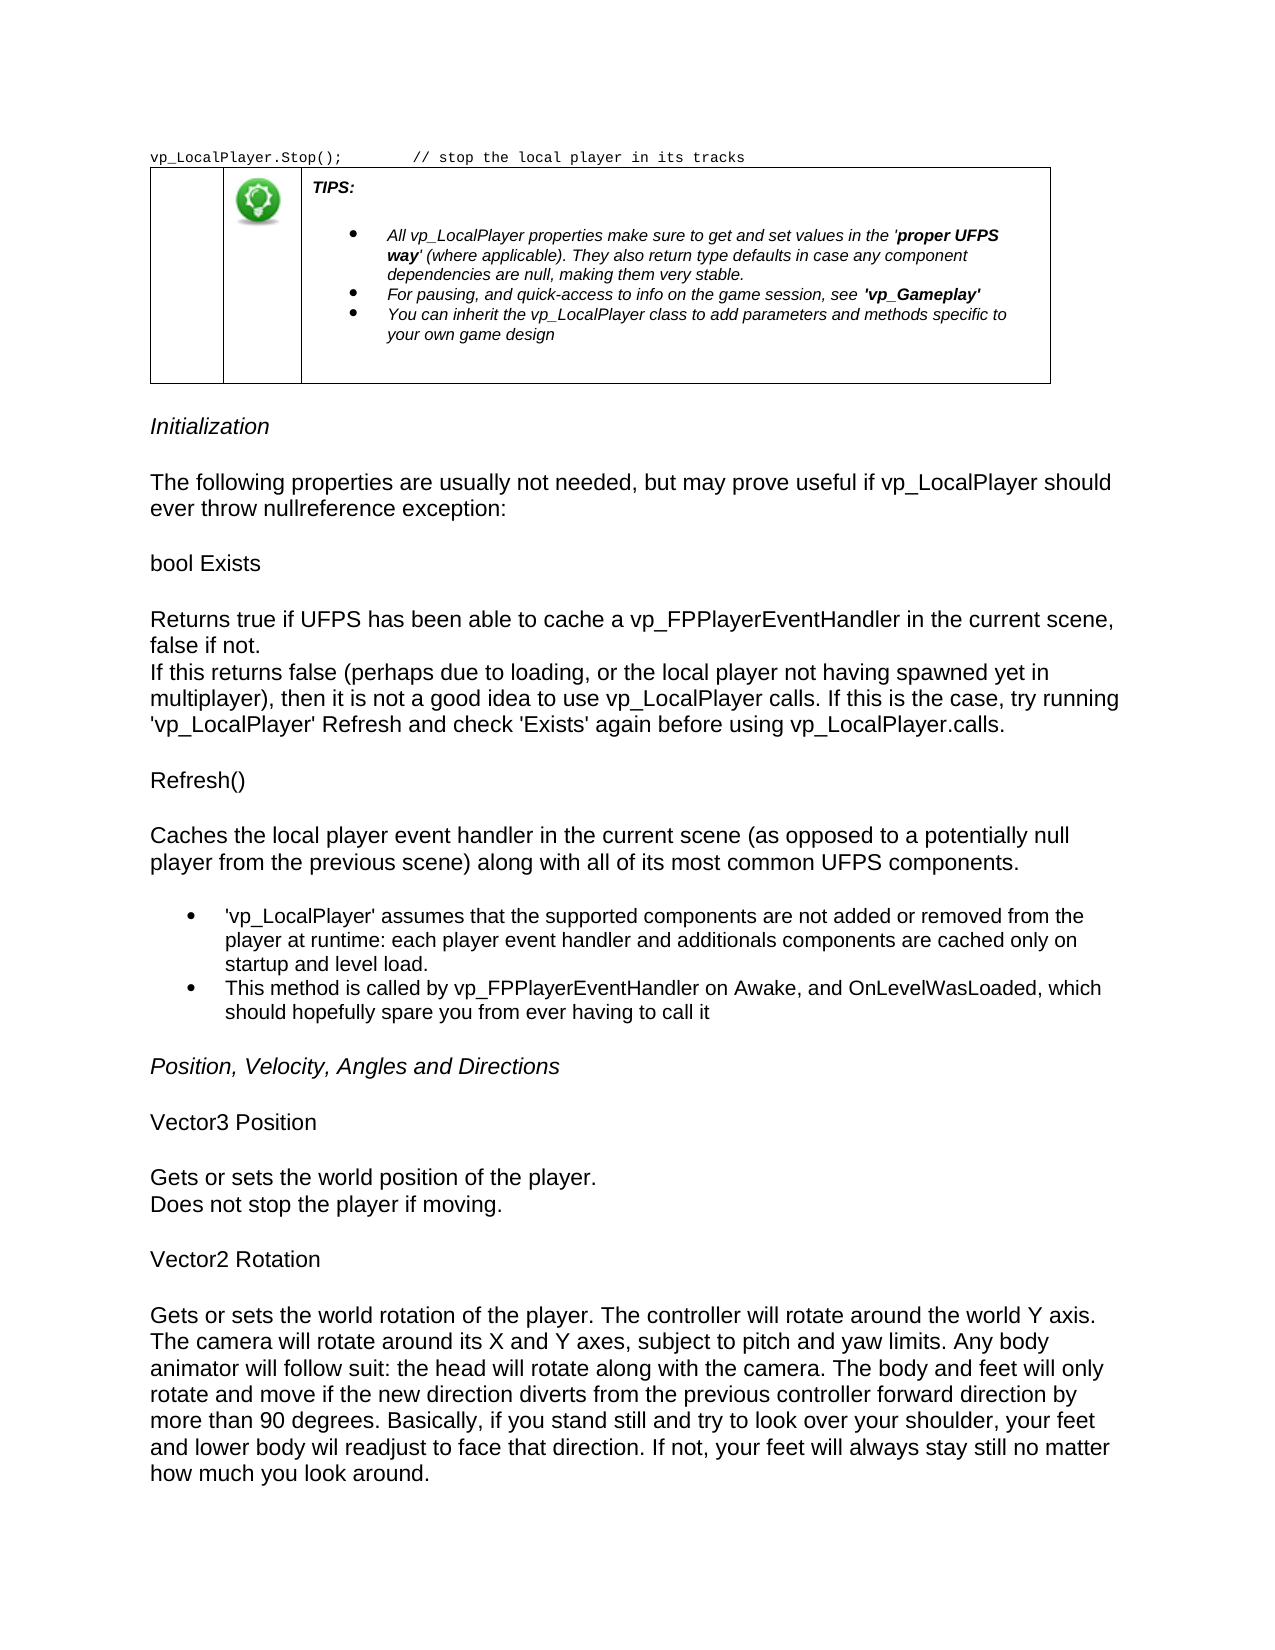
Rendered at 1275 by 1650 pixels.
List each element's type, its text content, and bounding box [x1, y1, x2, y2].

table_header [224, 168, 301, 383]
text bool Exists [150, 550, 1125, 577]
text Position, Velocity, Angles and Directions [150, 1053, 1125, 1080]
text vp_LocalPlayer.Stop(); // stop the local player in its tracks [150, 150, 1125, 167]
text The following properties are usually not needed, but may prove useful if vp_LocalPlayer should ever throw nullreference exception: [150, 468, 1125, 521]
list 'vp_LocalPlayer' assumes that the supported components are not added or removed from the player at runtime: each player event handler and additionals components are cached only on startup and level load. [187, 904, 1125, 976]
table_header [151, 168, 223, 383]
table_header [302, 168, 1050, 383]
text Caches the local player event handler in the current scene (as opposed to a potentially null player from the previous scene) along with all of its most common UFPS components. [150, 822, 1125, 875]
text Returns true if UFPS has been able to cache a vp_FPPlayerEventHandler in the current scene, false if not. [150, 606, 1125, 658]
text Refresh() [150, 767, 1125, 793]
text Does not stop the player if moving. [150, 1191, 1125, 1217]
text Initialization [150, 413, 1125, 439]
text Gets or sets the world position of the player. [150, 1164, 1125, 1191]
text If this returns false (perhaps due to loading, or the local player not having spawned yet in multiplayer), then it is not a good idea to use vp_LocalPlayer calls. If this is the case, try running 'vp_LocalPlayer' Refresh and check 'Exists' again before using vp_LocalPlayer.calls. [150, 658, 1125, 738]
text Vector3 Position [150, 1109, 1125, 1135]
text Gets or sets the world rotation of the player. The controller will rotate around the world Y axis. The camera will rotate around its X and Y axes, subject to pitch and yaw limits. Any body animator will follow suit: the head will rotate along with the camera. The body and feet will only rotate and move if the new direction diverts from the previous controller forward direction by more than 90 degrees. Basically, if you stand still and try to look over your shoulder, your feet and lower body wil readjust to face that direction. If not, your feet will always stay still no matter how much you look around. [150, 1302, 1125, 1486]
list This method is called by vp_FPPlayerEventHandler on Awake, and OnLevelWasLoaded, which should hopefully spare you from ever having to call it [187, 976, 1125, 1024]
text Vector2 Rotation [150, 1246, 1125, 1273]
picture [233, 177, 284, 228]
